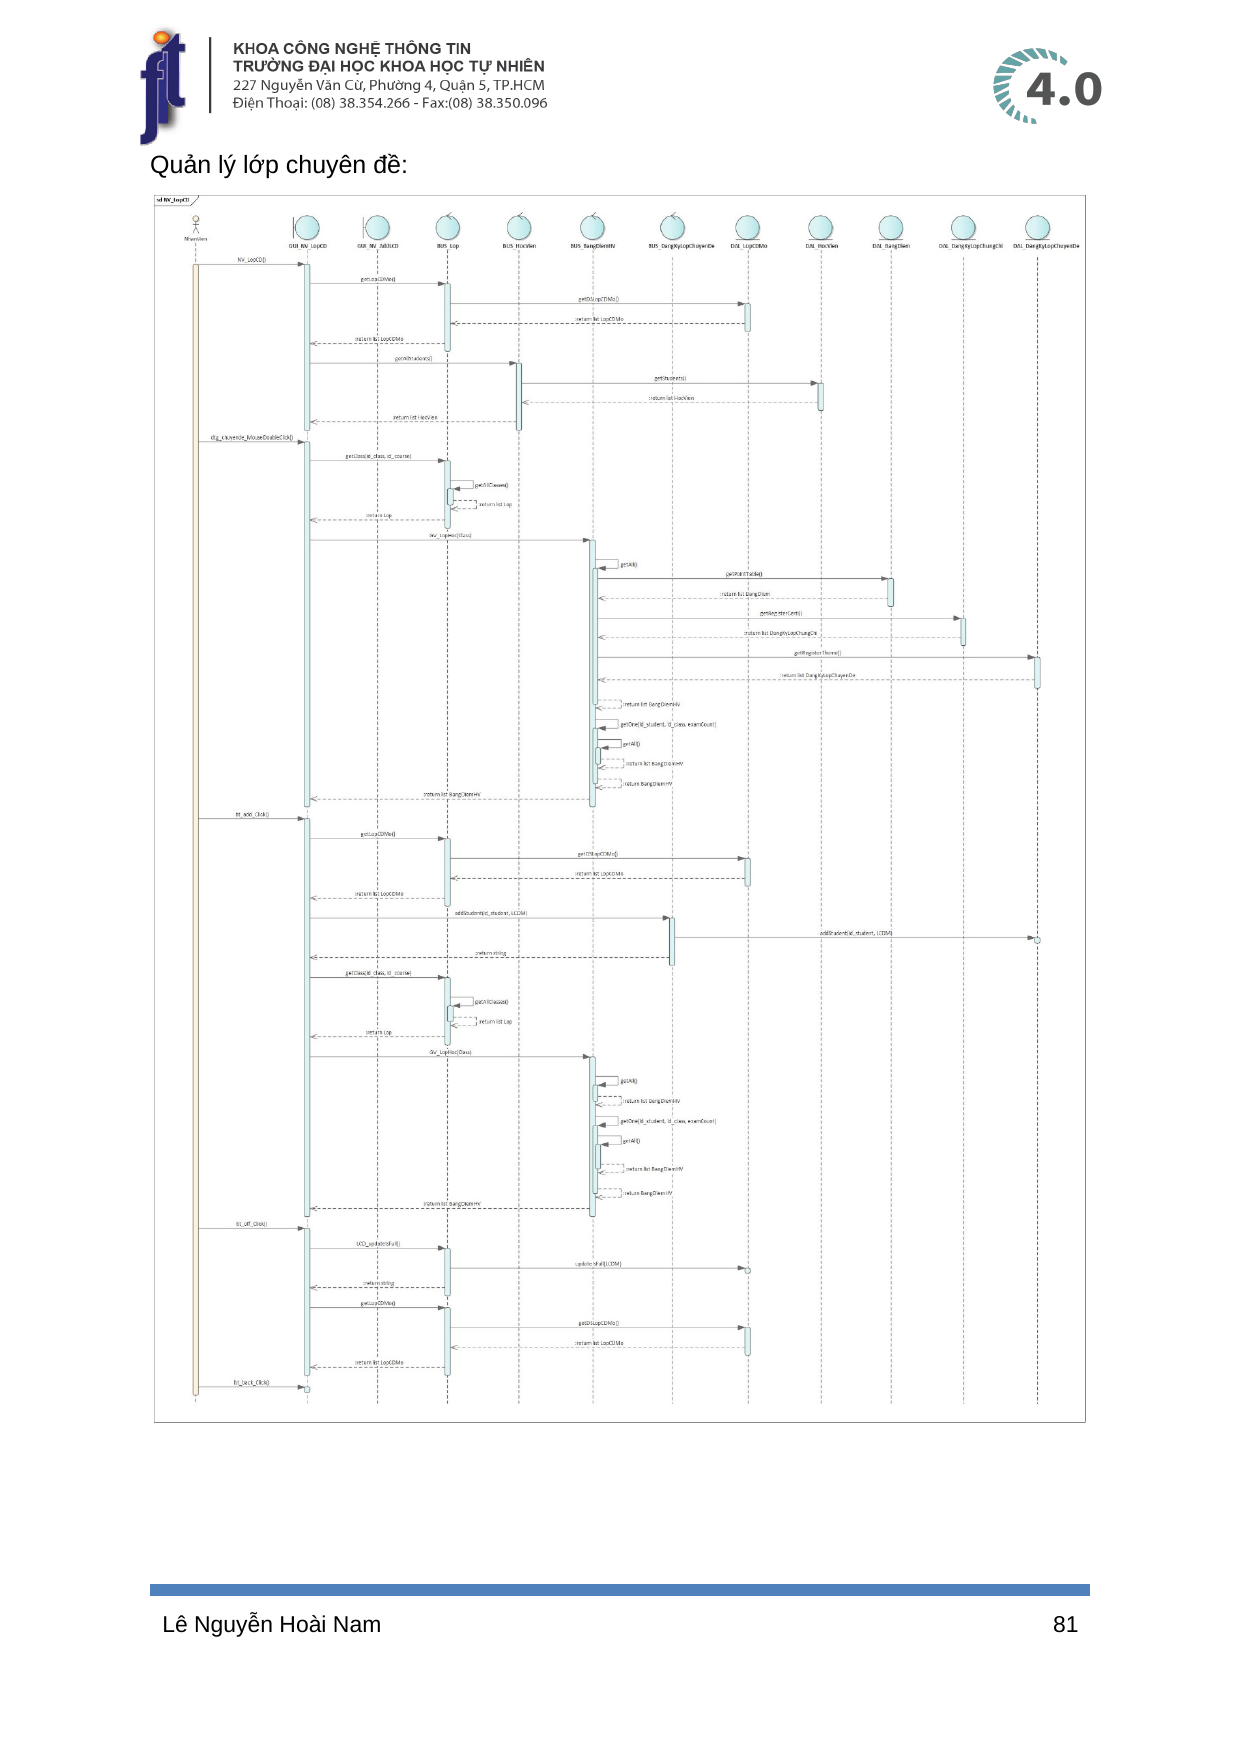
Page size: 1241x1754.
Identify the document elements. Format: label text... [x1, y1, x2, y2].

picture [117, 21, 580, 167]
picture [150, 191, 1088, 1425]
picture [985, 41, 1108, 127]
